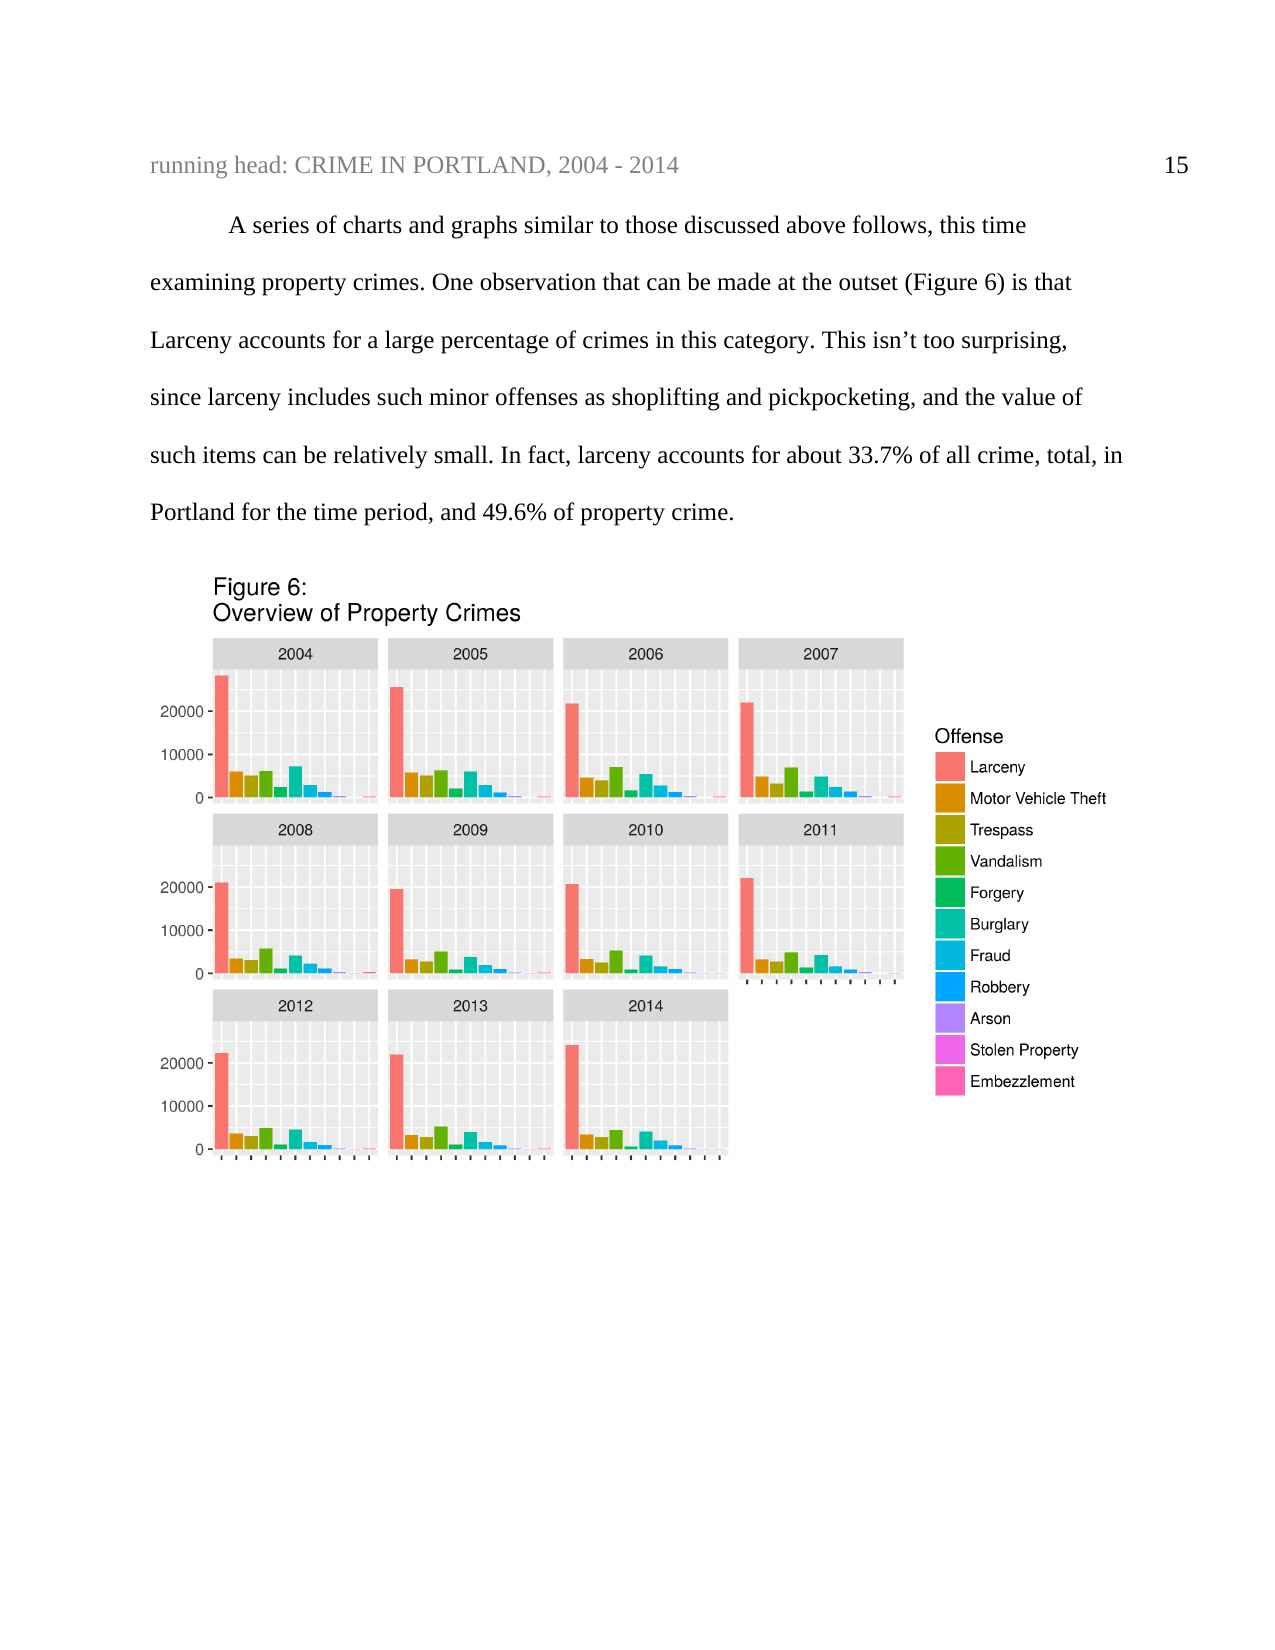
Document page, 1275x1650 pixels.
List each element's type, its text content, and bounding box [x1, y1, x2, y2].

picture [150, 567, 1125, 1170]
text A series of charts and graphs similar to those discussed above follows, this time examining property crimes. One observation that can be made at the outset (Figure 6) is that Larceny accounts for a large percentage of crimes in this category. This isn’t too surprising, since larceny includes such minor offenses as shoplifting and pickpocketing, and the value of such items can be relatively small. In fact, larceny accounts for about 33.7% of all crime, total, in Portland for the time period, and 49.6% of property crime. [150, 210, 1125, 526]
